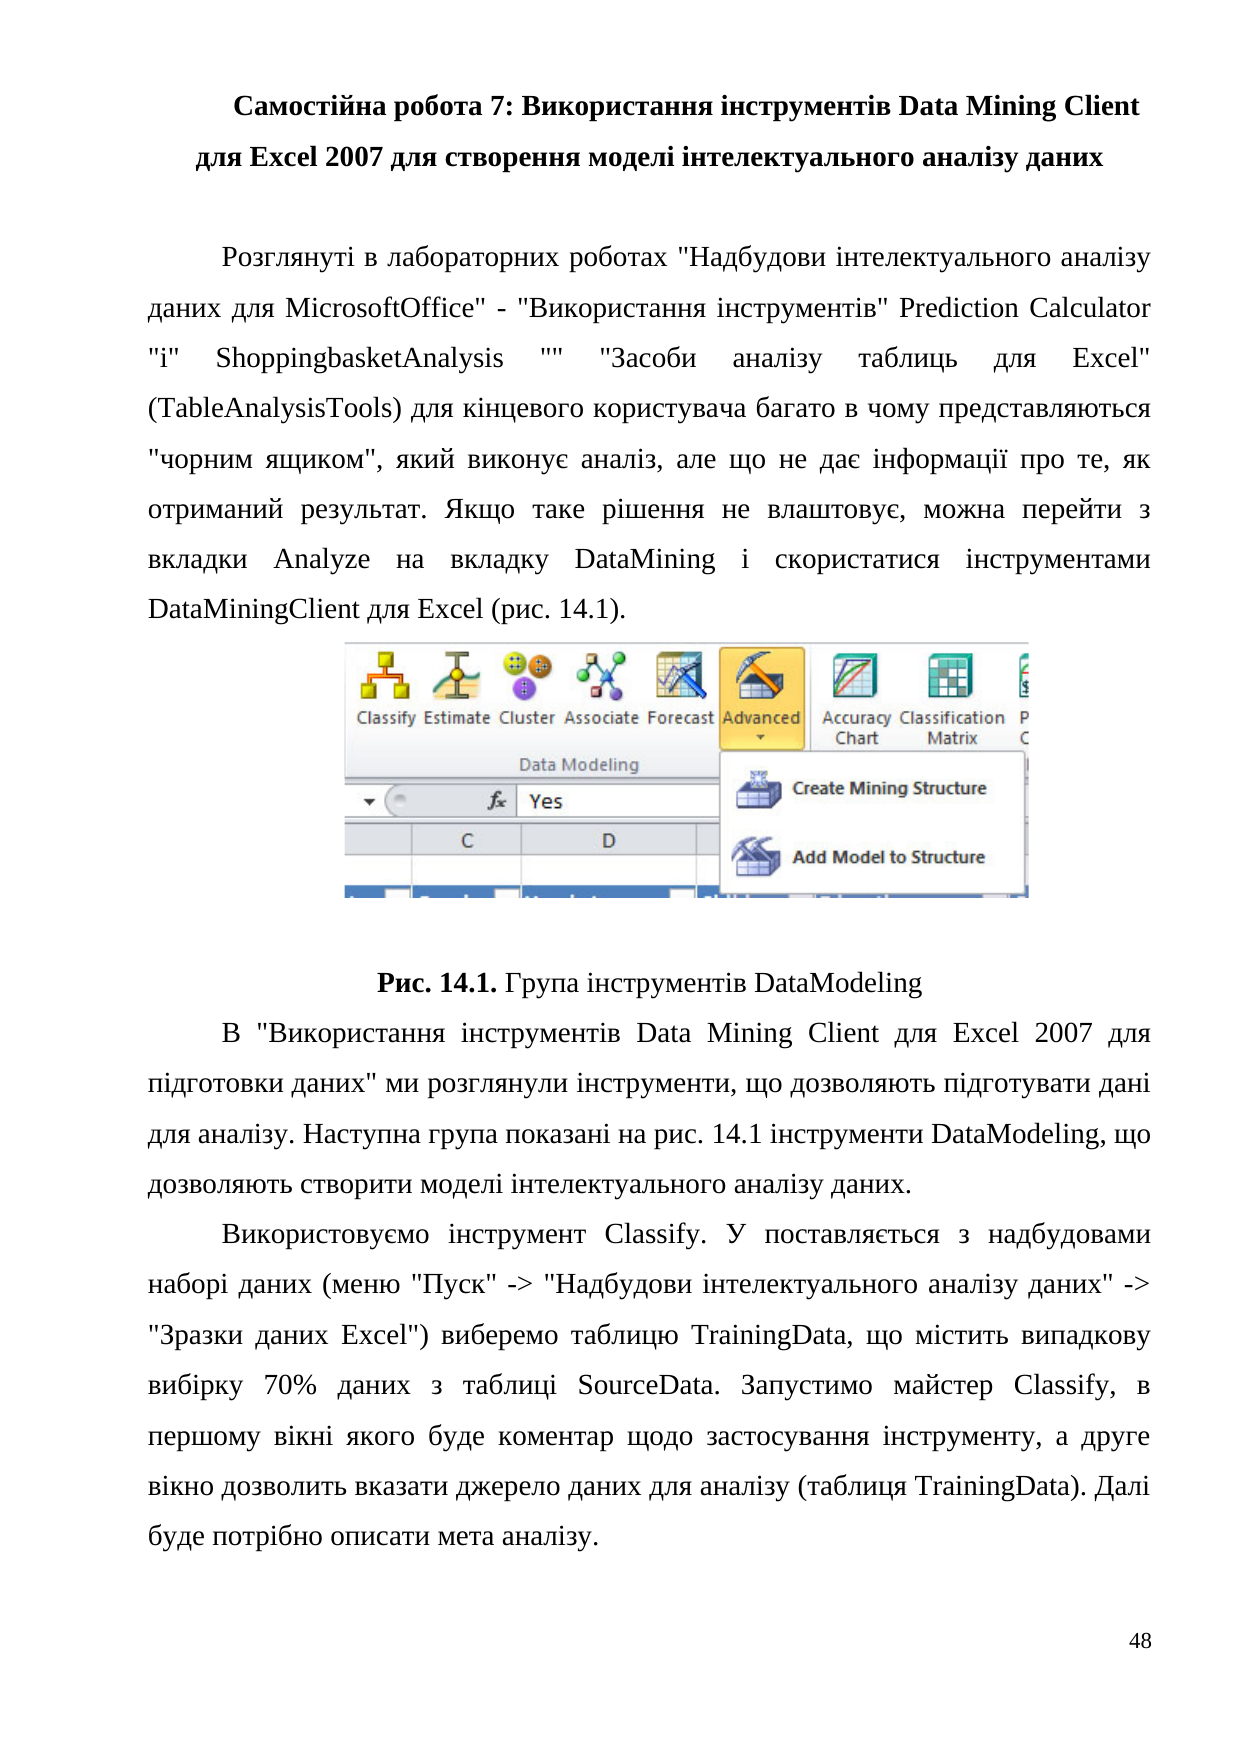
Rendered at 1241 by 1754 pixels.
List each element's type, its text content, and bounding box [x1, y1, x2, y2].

text В "Використання інструментів Data Mining Client для Excel 2007 для підготовки даних" ми розглянули інструменти, що дозволяють підготувати дані для аналізу. Наступна група показані на рис. 14.1 інструменти DataModeling, що дозволяють створити моделі інтелектуального аналізу даних. [148, 1015, 1152, 1199]
text Розглянуті в лабораторних роботах "Надбудови інтелектуального аналізу даних для MicrosoftOffice" - "Використання інструментів" Prediction Calculator "і" ShoppingbasketAnalysis "" "Засоби аналізу таблиць для Excel" (TableAnalysisTools) для кінцевого користувача багато в чому представляються "чорним ящиком", який виконує аналіз, але що не дає інформації про те, як отриманий результат. Якщо таке рішення не влаштовує, можна перейти з вкладки Analyze на вкладку DataMining і скористатися інструментами DataMiningClient для Excel (рис. 14.1). [148, 239, 1152, 625]
text Використовуємо інструмент Classify. У поставляється з надбудовами наборі даних (меню "Пуск" -> "Надбудови інтелектуального аналізу даних" -> "Зразки даних Excel") виберемо таблицю TrainingData, що містить випадкову вибірку 70% даних з таблиці SourceData. Запустимо майстер Classify, в першому вікні якого буде коментар щодо застосування інструменту, а друге вікно дозволить вказати джерело даних для аналізу (таблиця TrainingData). Далі буде потрібно описати мета аналізу. [148, 1216, 1152, 1552]
text Рис. 14.1. Група інструментів DataModeling [148, 914, 1152, 998]
picture [344, 642, 1029, 898]
text Самостійна робота 7: Використання інструментів Data Mining Client для Excel 2007 для створення моделі інтелектуального аналізу даних [148, 88, 1152, 172]
